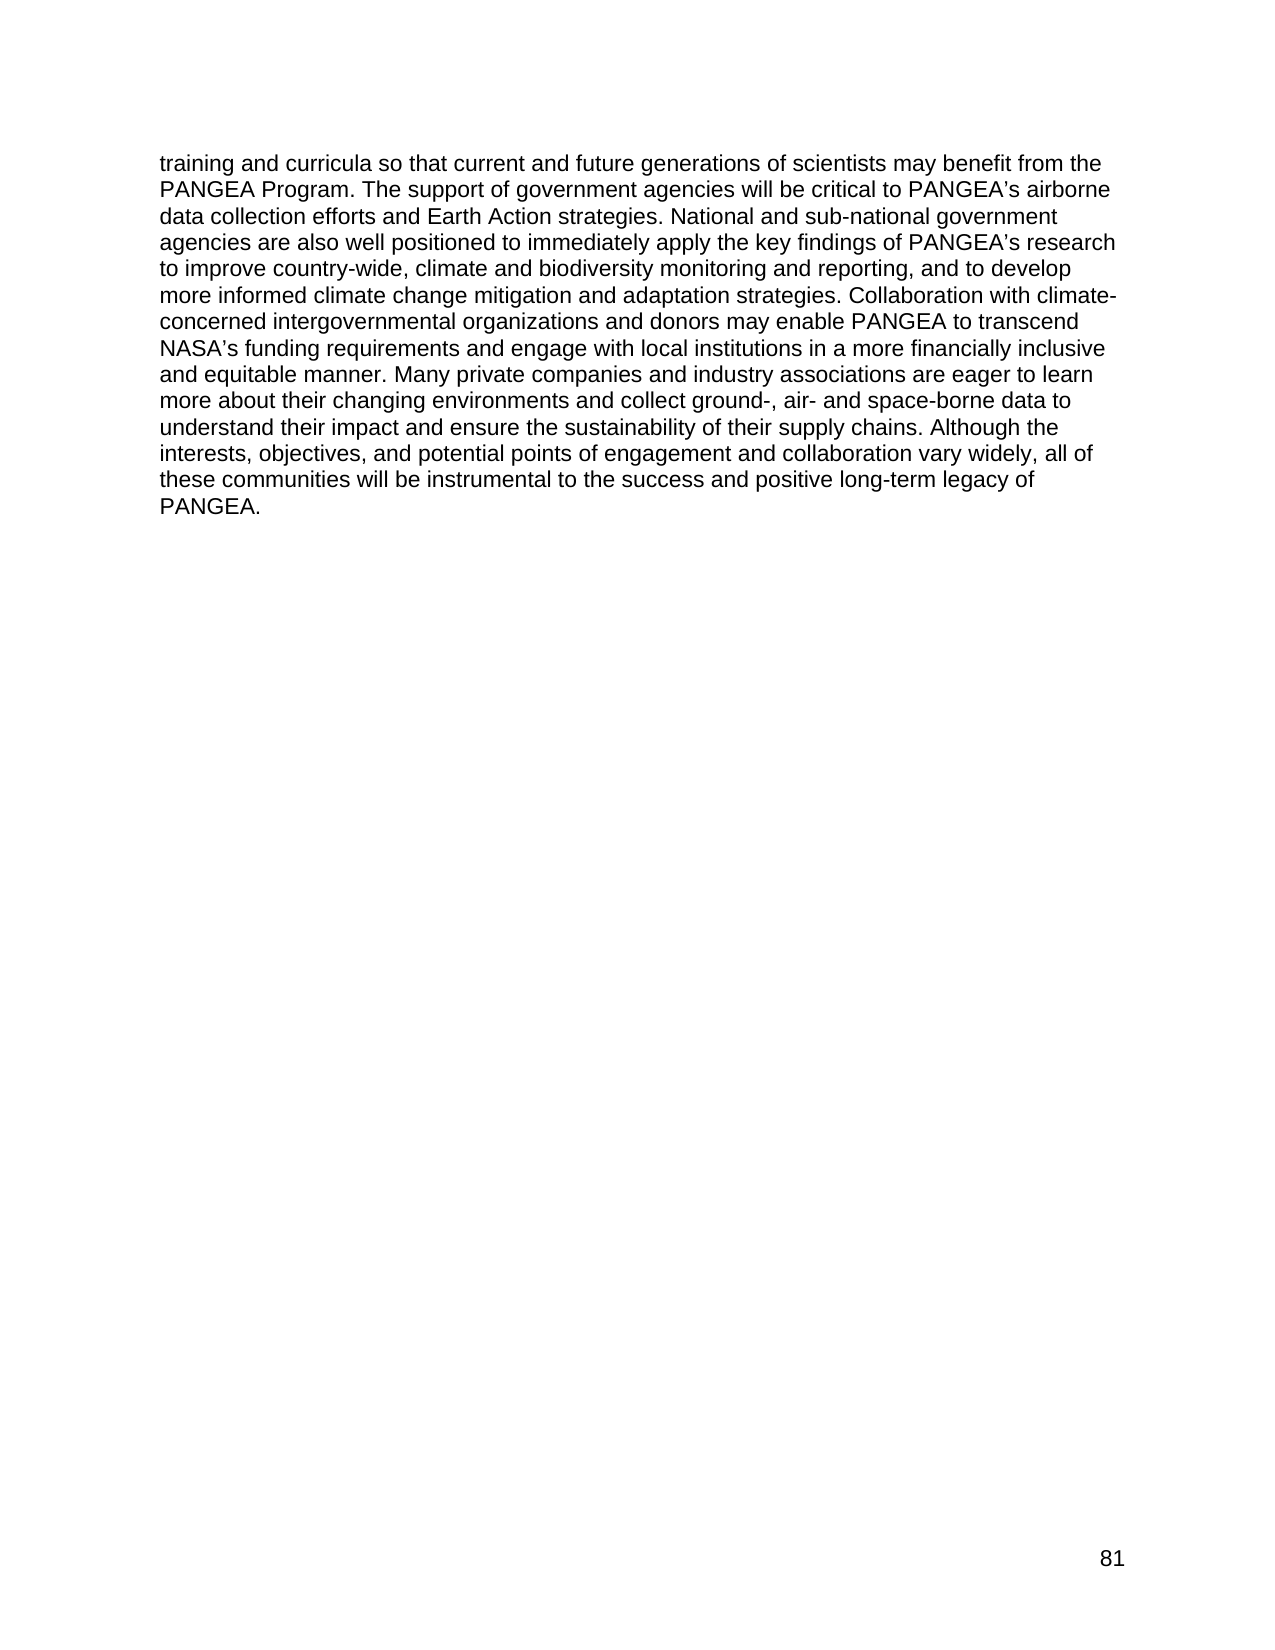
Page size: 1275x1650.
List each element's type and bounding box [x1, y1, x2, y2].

text [159, 150, 1125, 519]
